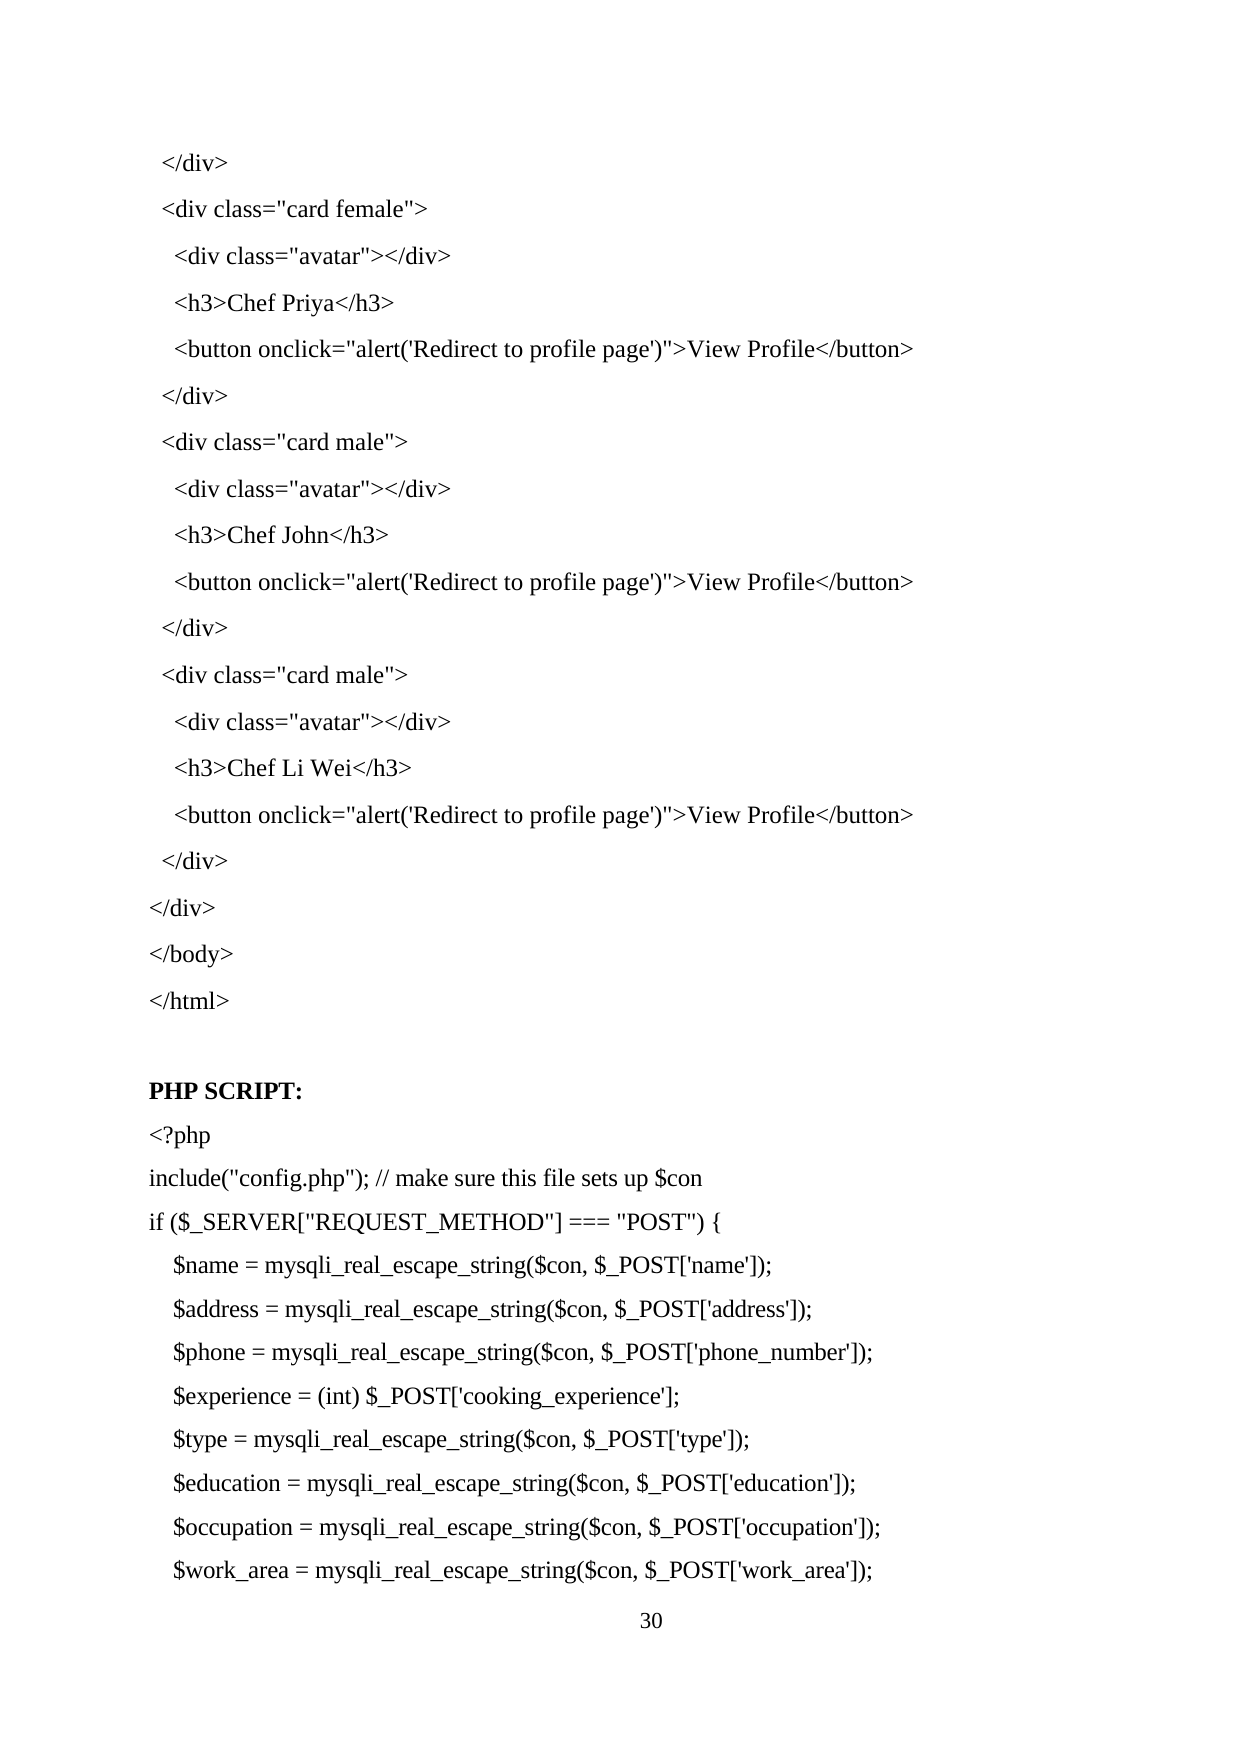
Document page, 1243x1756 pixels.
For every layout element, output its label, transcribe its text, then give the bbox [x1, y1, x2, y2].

text $address = mysqli_real_escape_string($con, $_POST['address']); [149, 1294, 1138, 1323]
text <h3>Chef John</h3> [149, 520, 1228, 549]
text </div> [149, 893, 1228, 922]
text <h3>Chef Priya</h3> [149, 288, 1228, 316]
text </div> [149, 846, 1228, 875]
text include("config.php"); // make sure this file sets up $con [149, 1163, 1138, 1192]
text $experience = (int) $_POST['cooking_experience']; [149, 1381, 1138, 1410]
text <?php [149, 1120, 1138, 1148]
text <div class="card female"> [149, 194, 1228, 223]
text $type = mysqli_real_escape_string($con, $_POST['type']); [149, 1424, 1138, 1453]
text PHP SCRIPT: [149, 1076, 1138, 1105]
text <div class="card male"> [149, 660, 1228, 689]
text $occupation = mysqli_real_escape_string($con, $_POST['occupation']); [149, 1512, 1138, 1540]
text $work_area = mysqli_real_escape_string($con, $_POST['work_area']); [149, 1555, 1138, 1584]
text if ($_SERVER["REQUEST_METHOD"] === "POST") { [149, 1207, 1138, 1236]
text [149, 334, 1228, 363]
text <div class="avatar"></div> [149, 241, 1228, 270]
text <h3>Chef Li Wei</h3> [149, 753, 1228, 782]
text </html> [149, 986, 1228, 1015]
text $phone = mysqli_real_escape_string($con, $_POST['phone_number']); [149, 1337, 1138, 1366]
text </body> [149, 939, 1228, 968]
text <div class="avatar"></div> [149, 707, 1228, 735]
text </div> [149, 613, 1228, 642]
text </div> [149, 148, 1228, 177]
text $education = mysqli_real_escape_string($con, $_POST['education']); [149, 1468, 1138, 1497]
text $name = mysqli_real_escape_string($con, $_POST['name']); [149, 1250, 1138, 1279]
text <div class="card male"> [149, 427, 1228, 456]
text <button onclick="alert('Redirect to profile page')">View Profile</button> [149, 800, 1228, 828]
text <div class="avatar"></div> [149, 474, 1228, 503]
text <button onclick="alert('Redirect to profile page')">View Profile</button> [149, 567, 1228, 596]
text </div> [149, 381, 1228, 409]
